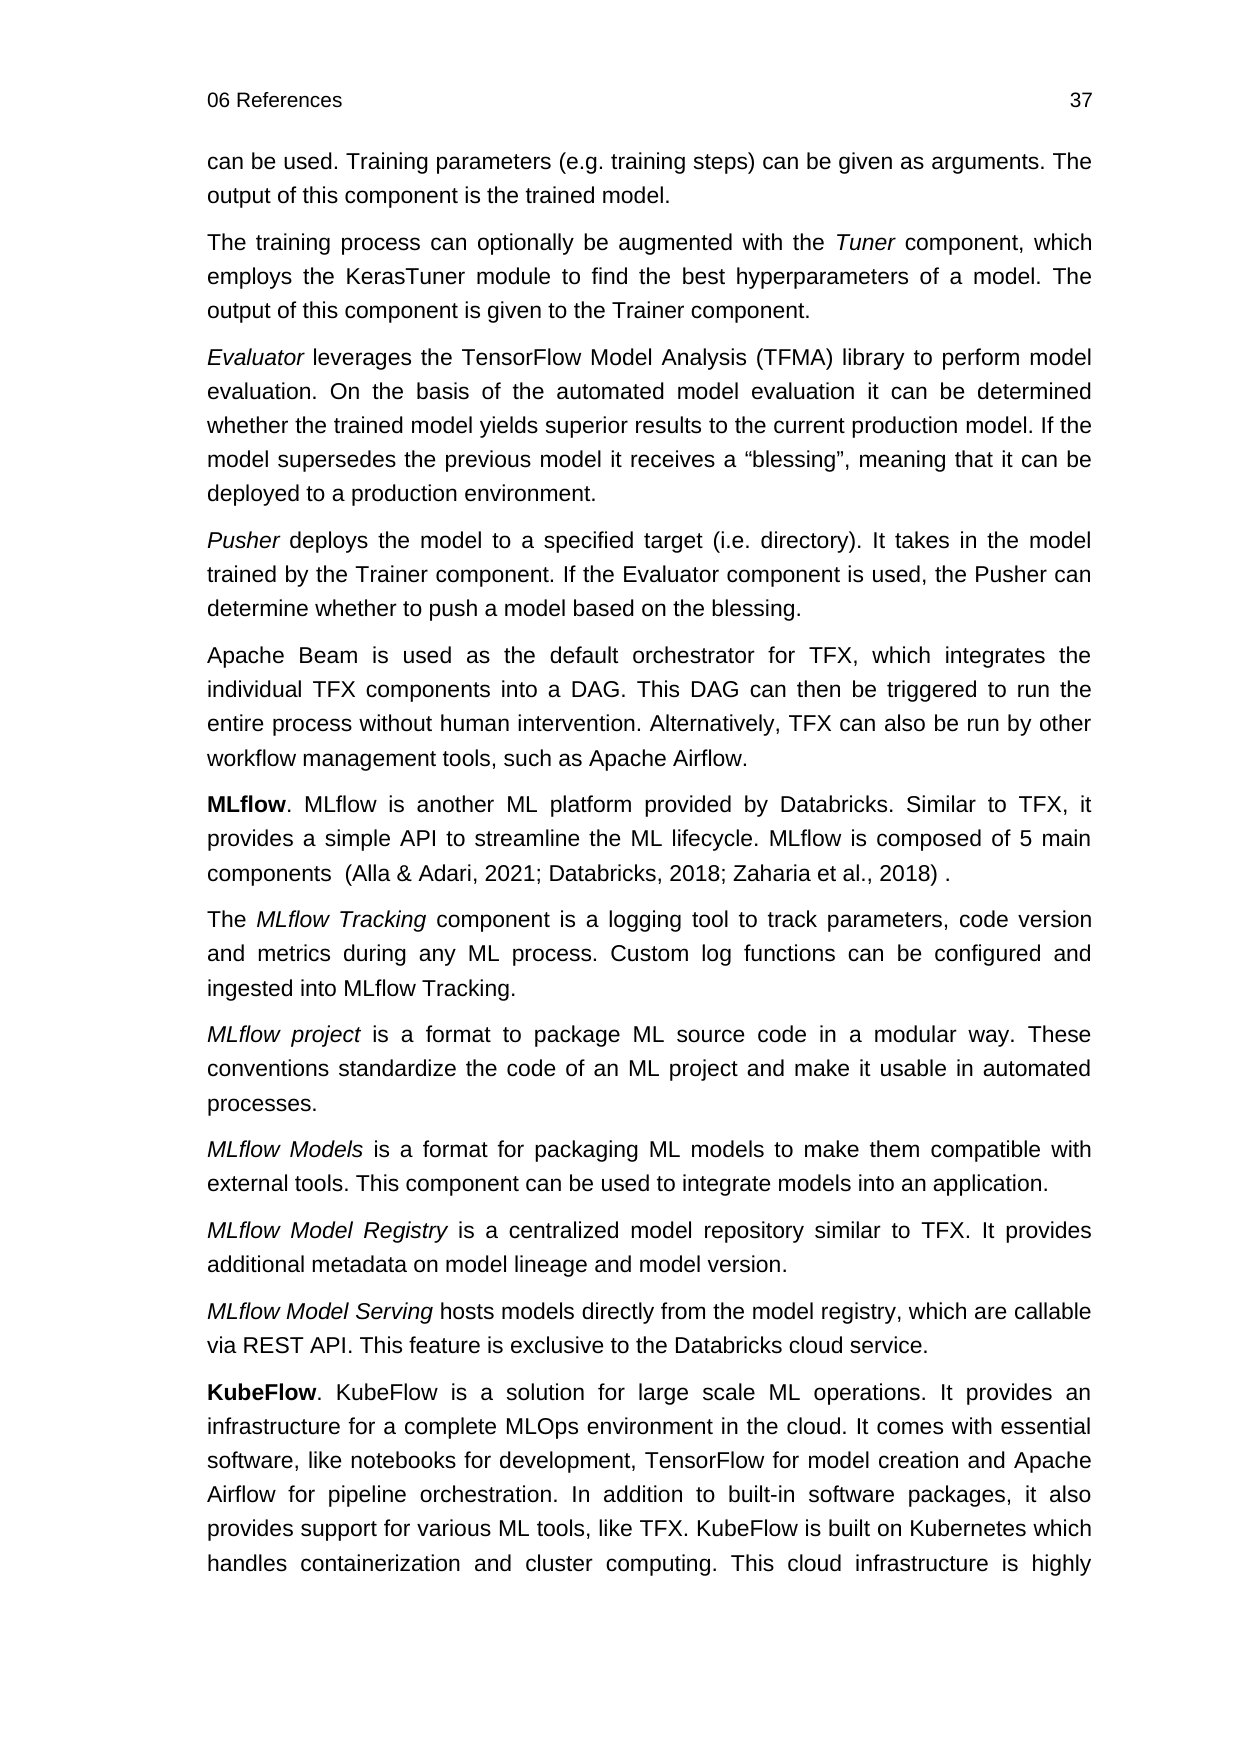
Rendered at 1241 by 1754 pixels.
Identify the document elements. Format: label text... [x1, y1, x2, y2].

text Evaluator leverages the TensorFlow Model Analysis (TFMA) library to perform model evaluation. On the basis of the automated model evaluation it can be determined whether the trained model yields superior results to the current production model. If the model supersedes the previous model it receives a “blessing”, meaning that it can be deployed to a production environment. [207, 344, 1092, 507]
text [207, 1379, 1092, 1576]
text Pusher deploys the model to a specified target (i.e. directory). It takes in the model trained by the Trainer component. If the Evaluator component is used, the Pusher can determine whether to push a model based on the blessing. [207, 527, 1092, 622]
text MLflow project is a format to package ML source code in a modular way. These conventions standardize the code of an ML project and make it usable in automated processes. [207, 1021, 1092, 1116]
text MLflow Model Registry is a centralized model repository similar to TFX. It provides additional metadata on model lineage and model version. [207, 1217, 1092, 1278]
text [207, 148, 1092, 208]
text The MLflow Tracking component is a logging tool to track parameters, code version and metrics during any ML process. Custom log functions can be configured and ingested into MLflow Tracking. [207, 906, 1092, 1001]
text MLflow. MLflow is another ML platform provided by Databricks. Similar to TFX, it provides a simple API to streamline the ML lifecycle. MLflow is composed of 5 main components . [207, 791, 1092, 886]
text MLflow Models is a format for packaging ML models to make them compatible with external tools. This component can be used to integrate models into an application. [207, 1136, 1092, 1197]
text MLflow Model Serving hosts models directly from the model registry, which are callable via REST API. This feature is exclusive to the Databricks cloud service. [207, 1298, 1092, 1358]
text Apache Beam is used as the default orchestrator for TFX, which integrates the individual TFX components into a DAG. This DAG can then be triggered to run the entire process without human intervention. Alternatively, TFX can also be run by other workflow management tools, such as Apache Airflow. [207, 642, 1092, 771]
text The training process can optionally be augmented with the Tuner component, which employs the KerasTuner module to find the best hyperparameters of a model. The output of this component is given to the Trainer component. [207, 229, 1092, 323]
